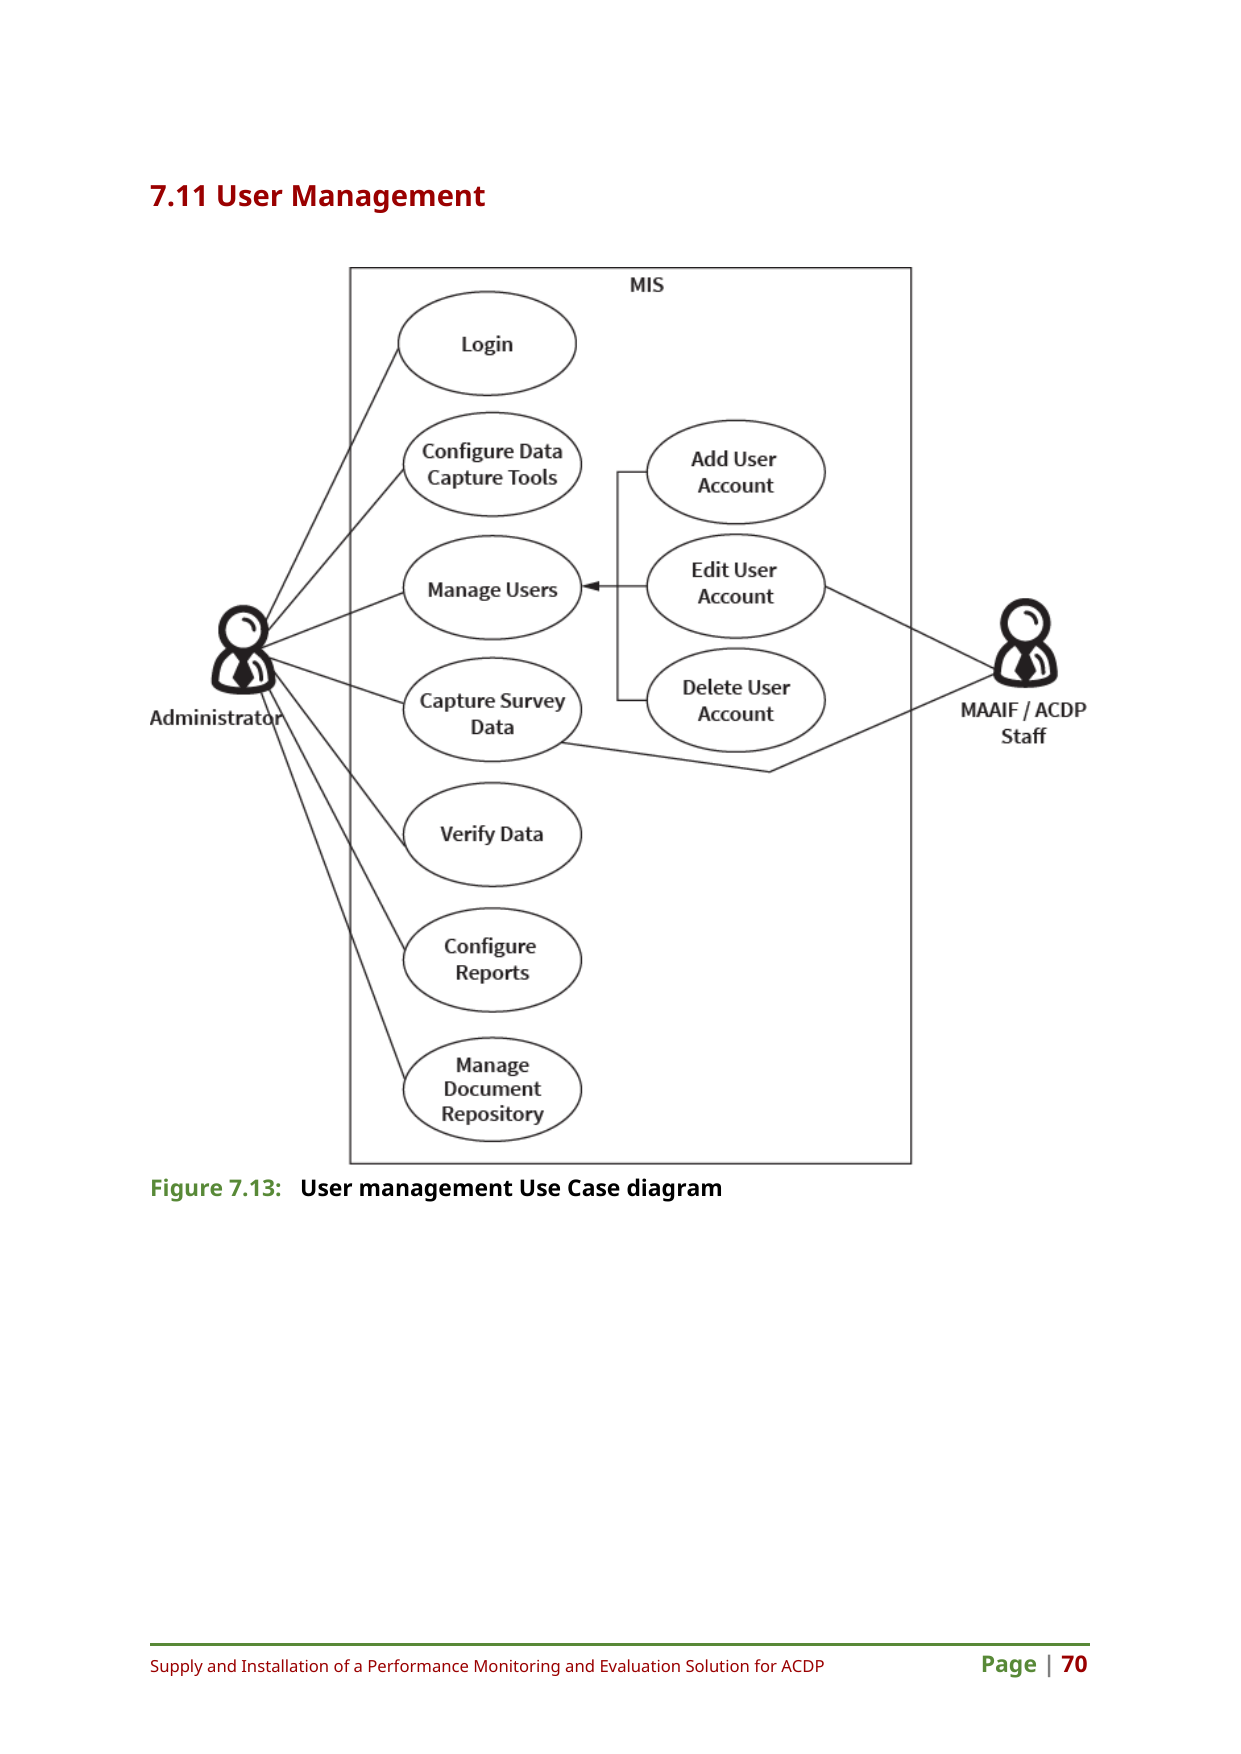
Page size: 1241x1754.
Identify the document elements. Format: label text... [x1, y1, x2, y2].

picture [150, 267, 1090, 1166]
text Figure 7.13: User management Use Case diagram [150, 1171, 1090, 1203]
subtitle 7.11 User Management [150, 175, 1090, 215]
